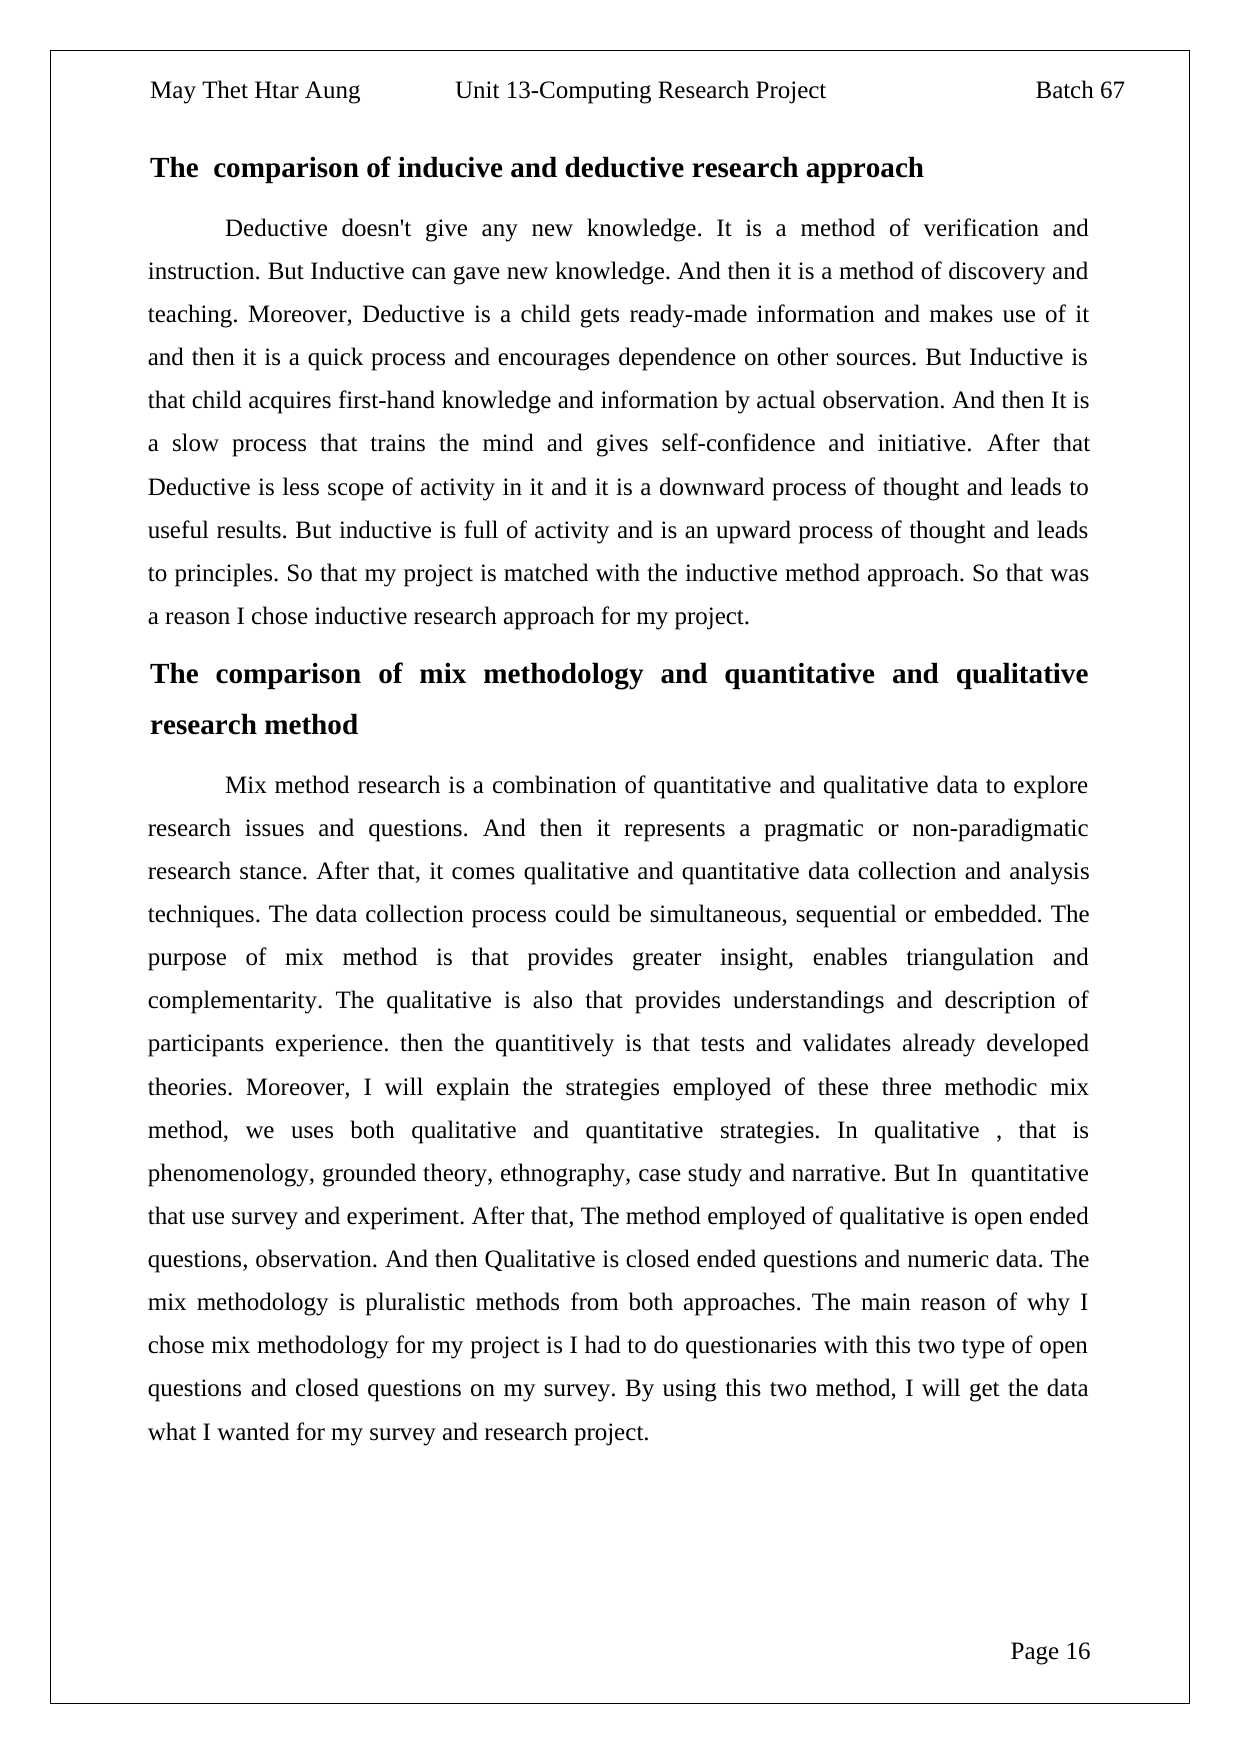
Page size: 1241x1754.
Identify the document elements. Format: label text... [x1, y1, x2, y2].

subtitle The comparison of inducive and deductive research approach [150, 150, 1090, 183]
text Deductive doesn't give any new knowledge. It is a method of verification and instruction. But Inductive can gave new knowledge. And then it is a method of discovery and teaching. Moreover, Deductive is a child gets ready-made information and makes use of it and then it is a quick process and encourages dependence on other sources. But Inductive is that child acquires first-hand knowledge and information by actual observation. And then It is a slow process that trains the mind and gives self-confidence and initiative. After that Deductive is less scope of activity in it and it is a downward process of thought and leads to useful results. But inductive is full of activity and is an upward process of thought and leads to principles. So that my project is matched with the inductive method approach. So that was a reason I chose inductive research approach for my project. [148, 213, 1090, 630]
text Mix method research is a combination of quantitative and qualitative data to explore research issues and questions. And then it represents a pragmatic or non-paradigmatic research stance. After that, it comes qualitative and quantitative data collection and analysis techniques. The data collection process could be simultaneous, sequential or embedded. The purpose of mix method is that provides greater insight, enables triangulation and complementarity. The qualitative is also that provides understandings and description of participants experience. then the quantitively is that tests and validates already developed theories. Moreover, I will explain the strategies employed of these three methodic mix method, we uses both qualitative and quantitative strategies. In qualitative , that is phenomenology, grounded theory, ethnography, case study and narrative. But In quantitative that use survey and experiment. After that, The method employed of qualitative is open ended questions, observation. And then Qualitative is closed ended questions and numeric data. The mix methodology is pluralistic methods from both approaches. The main reason of why I chose mix methodology for my project is I had to do questionaries with this two type of open questions and closed questions on my survey. By using this two method, I will get the data what I wanted for my survey and research project. [148, 770, 1090, 1445]
subtitle The comparison of mix methodology and quantitative and qualitative research method [150, 657, 1090, 740]
